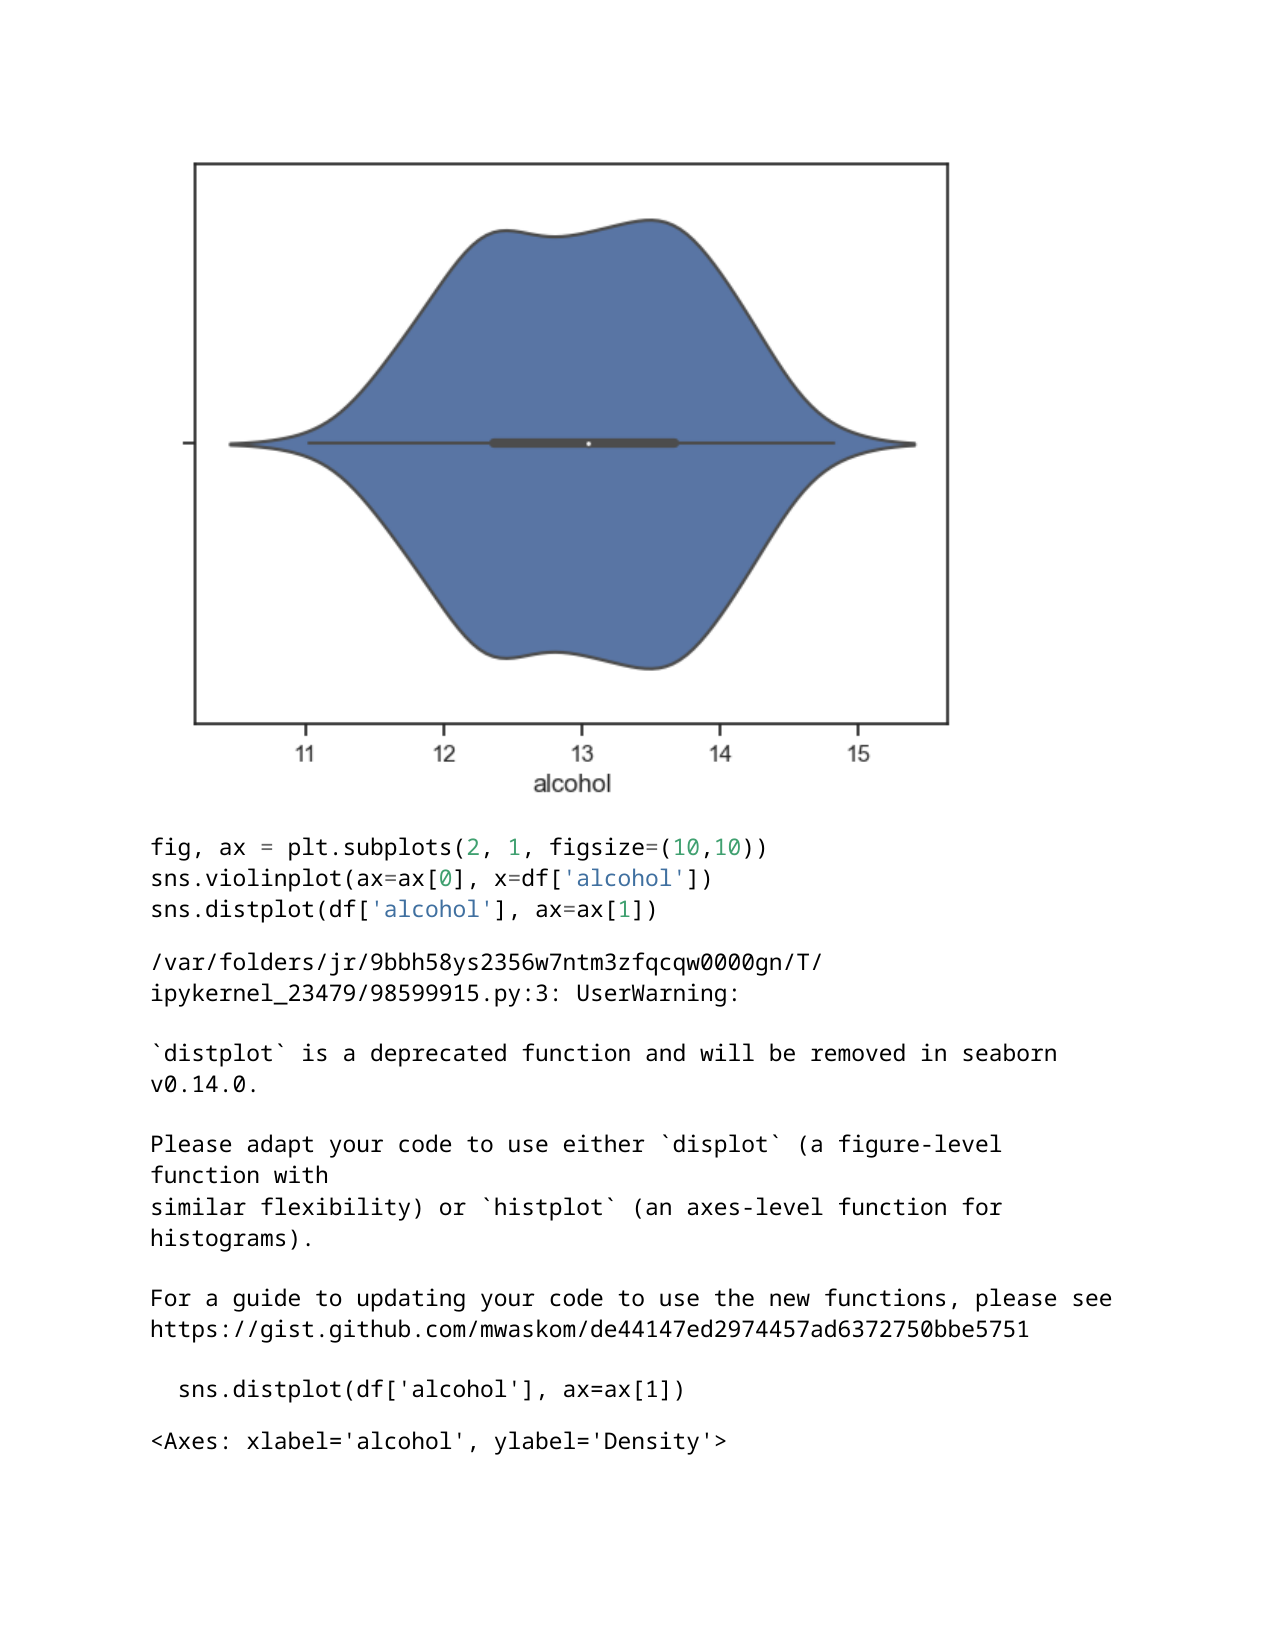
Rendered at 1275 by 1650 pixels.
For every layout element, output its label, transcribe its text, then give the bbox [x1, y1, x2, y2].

text fig, ax = plt.subplots(2, 1, figsize=(10,10)) sns.violinplot(ax=ax[0], x=df['alcohol']) sns.distplot(df['alcohol'], ax=ax[1]) [150, 831, 1125, 924]
text /var/folders/jr/9bbh58ys2356w7ntm3zfqcqw0000gn/T/ipykernel_23479/98599915.py:3: UserWarning: `distplot` is a deprecated function and will be removed in seaborn v0.14.0. Please adapt your code to use either `displot` (a figure-level function with similar flexibility) or `histplot` (an axes-level function for histograms). For a guide to updating your code to use the new functions, please see https://gist.github.com/mwaskom/de44147ed2974457ad6372750bbe5751 sns.distplot(df['alcohol'], ax=ax[1]) [150, 945, 1125, 1404]
picture [168, 150, 963, 812]
text <Axes: xlabel='alcohol', ylabel='Density'> [150, 1425, 1125, 1456]
